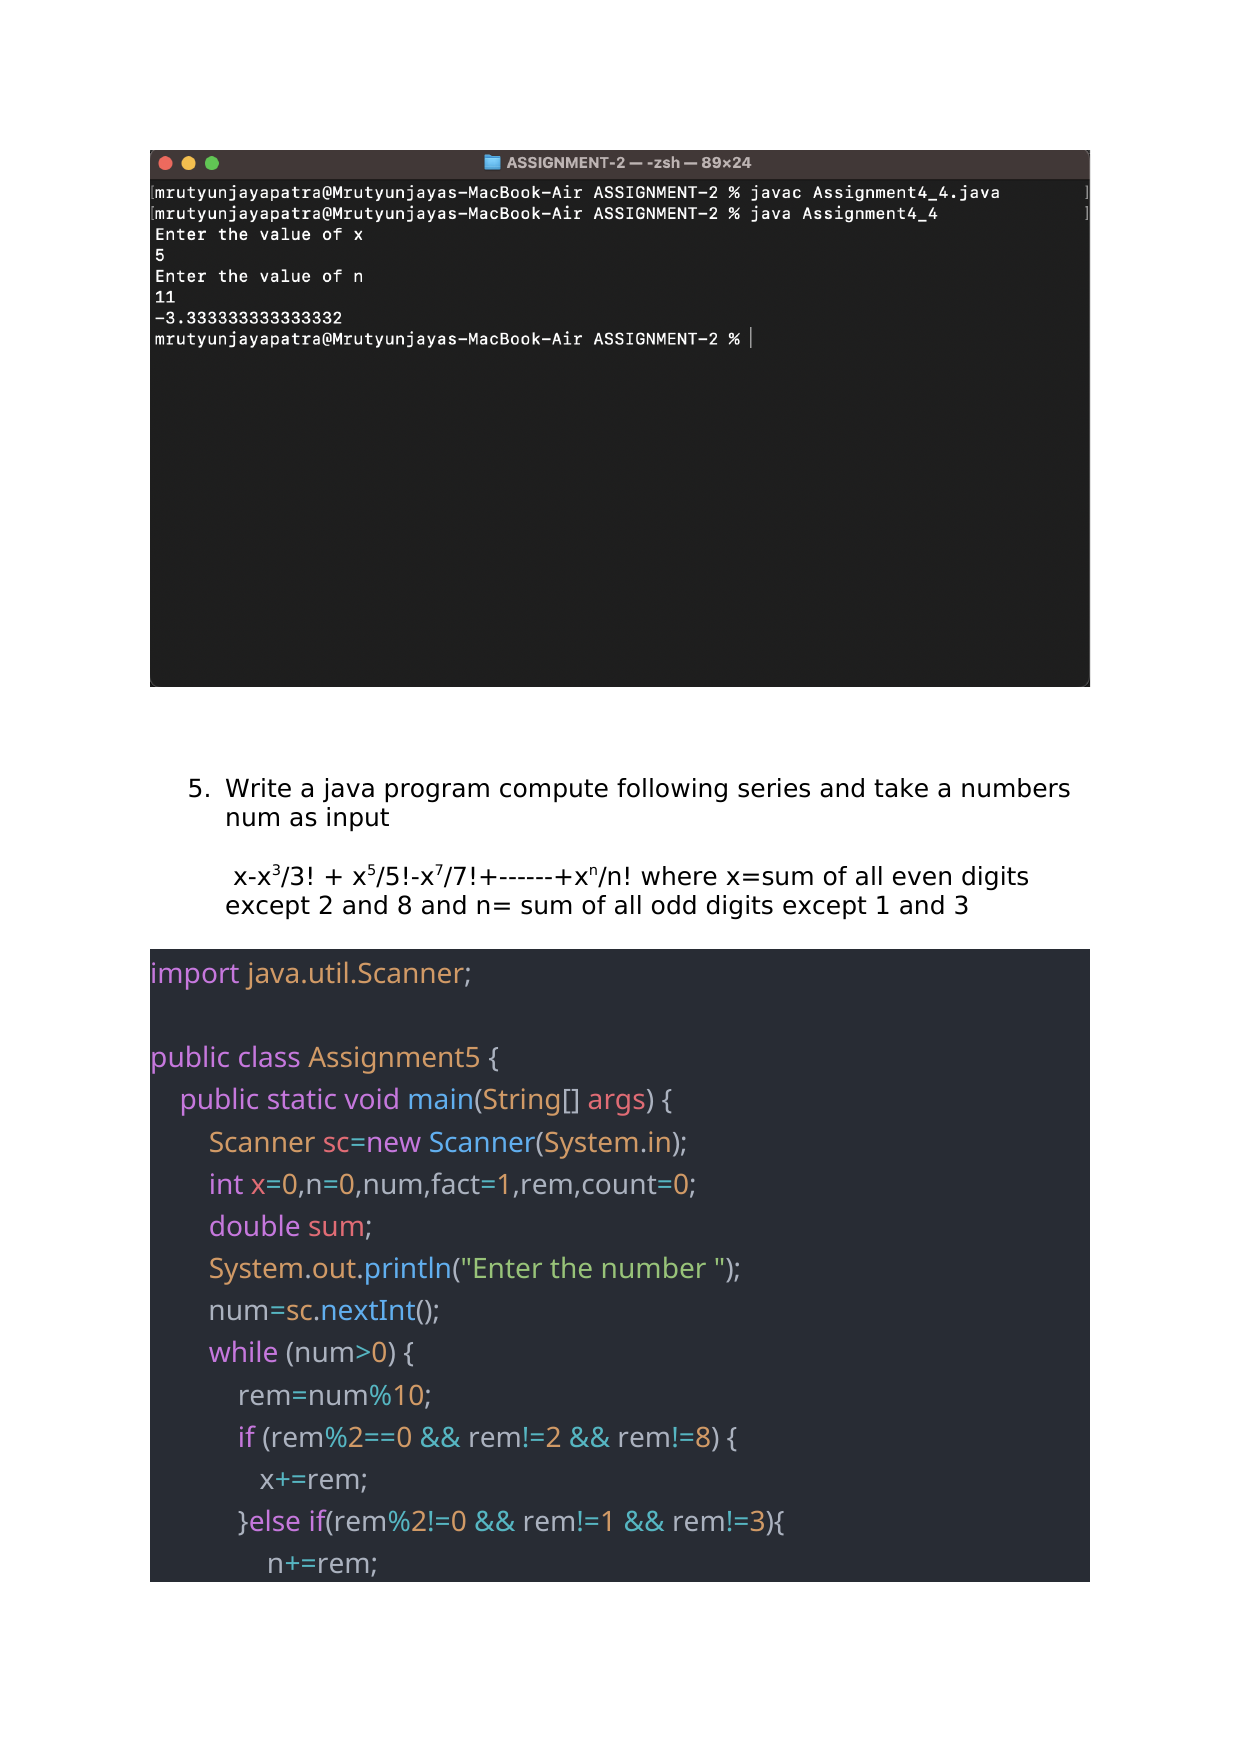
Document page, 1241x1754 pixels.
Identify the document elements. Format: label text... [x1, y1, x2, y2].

text while (num>0) { [150, 1329, 1090, 1371]
list Write a java program compute following series and take a numbers num as input [187, 774, 1090, 833]
text x-x3/3! + x5/5!-x7/7!+------+xn/n! where x=sum of all even digits except 2 and 8 and n= sum of all odd digits except 1 and 3 [225, 862, 1090, 920]
text n+=rem; [150, 1540, 1090, 1582]
picture [150, 150, 1091, 687]
text public class Assignment5 { [150, 1034, 1090, 1076]
text rem=num%10; [150, 1371, 1090, 1413]
text x+=rem; [150, 1456, 1090, 1498]
text int x=0,n=0,num,fact=1,rem,count=0; [150, 1160, 1090, 1202]
text public static void main(String[] args) { [150, 1076, 1090, 1118]
text System.out.println("Enter the number "); [150, 1244, 1090, 1287]
text }else if(rem%2!=0 && rem!=1 && rem!=3){ [150, 1498, 1090, 1540]
text num=sc.nextInt(); [150, 1287, 1090, 1329]
text if (rem%2==0 && rem!=2 && rem!=8) { [150, 1413, 1090, 1456]
text Scanner sc=new Scanner(System.in); [150, 1118, 1090, 1160]
text import java.util.Scanner; [150, 949, 1090, 991]
text double sum; [150, 1202, 1090, 1244]
